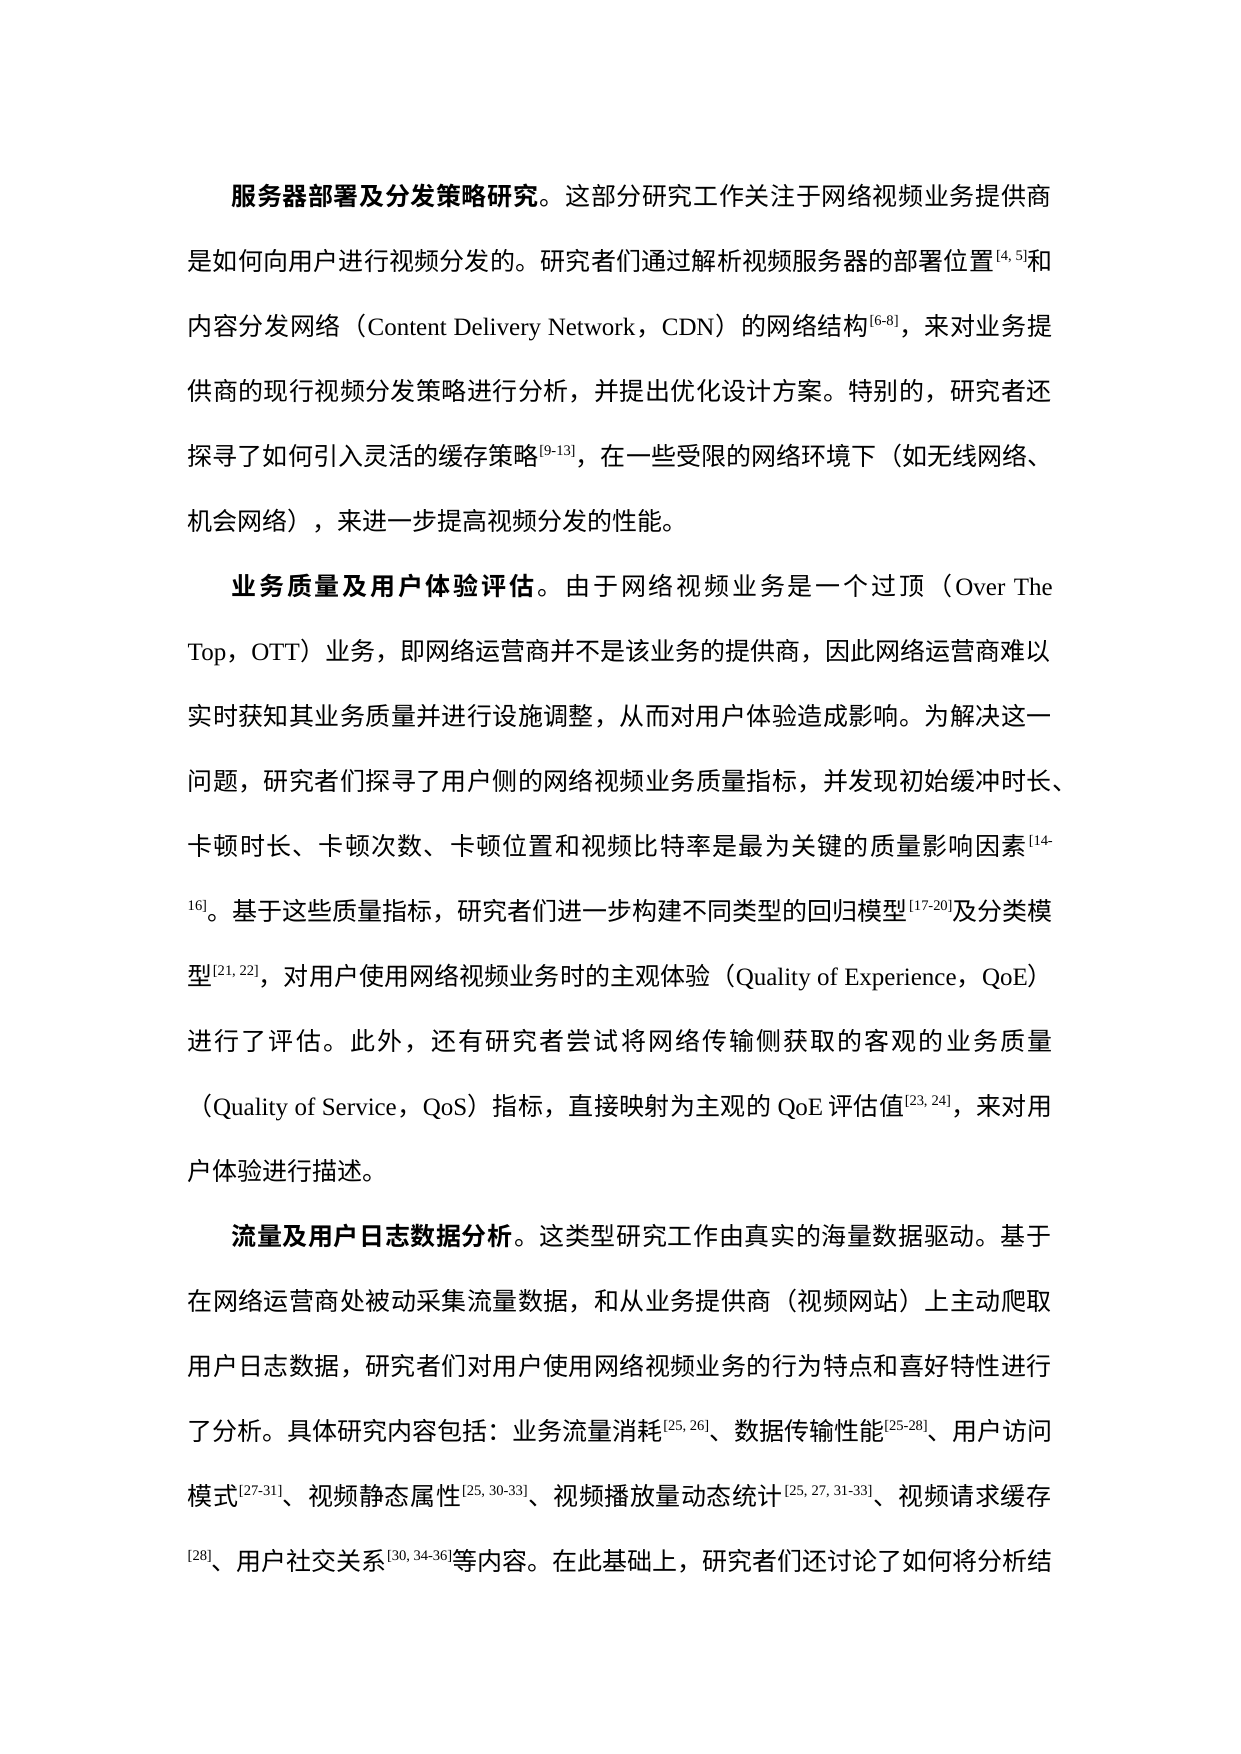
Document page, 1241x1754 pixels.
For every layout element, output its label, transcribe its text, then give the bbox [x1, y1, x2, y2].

text 业务质量及用户体验评估。由于网络视频业务是一个过顶（Over The Top，OTT）业务，即网络运营商并不是该业务的提供商，因此网络运营商难以实时获知其业务质量并进行设施调整，从而对用户体验造成影响。为解决这一问题，研究者们探寻了用户侧的网络视频业务质量指标，并发现初始缓冲时长、卡顿时长、卡顿次数、卡顿位置和视频比特率是最为关键的质量影响因素[14-16]。基于这些质量指标，研究者们进一步构建不同类型的回归模型[17-20]及分类模型[21, 22]，对用户使用网络视频业务时的主观体验（Quality of Experience，QoE）进行了评估。此外，还有研究者尝试将网络传输侧获取的客观的业务质量（Quality of Service，QoS）指标，直接映射为主观的QoE评估值[23, 24]，来对用户体验进行描述。 [187, 552, 1053, 1202]
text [187, 1202, 1053, 1592]
text 服务器部署及分发策略研究。这部分研究工作关注于网络视频业务提供商是如何向用户进行视频分发的。研究者们通过解析视频服务器的部署位置[4, 5]和内容分发网络（Content Delivery Network，CDN）的网络结构[6-8]，来对业务提供商的现行视频分发策略进行分析，并提出优化设计方案。特别的，研究者还探寻了如何引入灵活的缓存策略[9-13]，在一些受限的网络环境下（如无线网络、机会网络），来进一步提高视频分发的性能。 [187, 162, 1053, 552]
